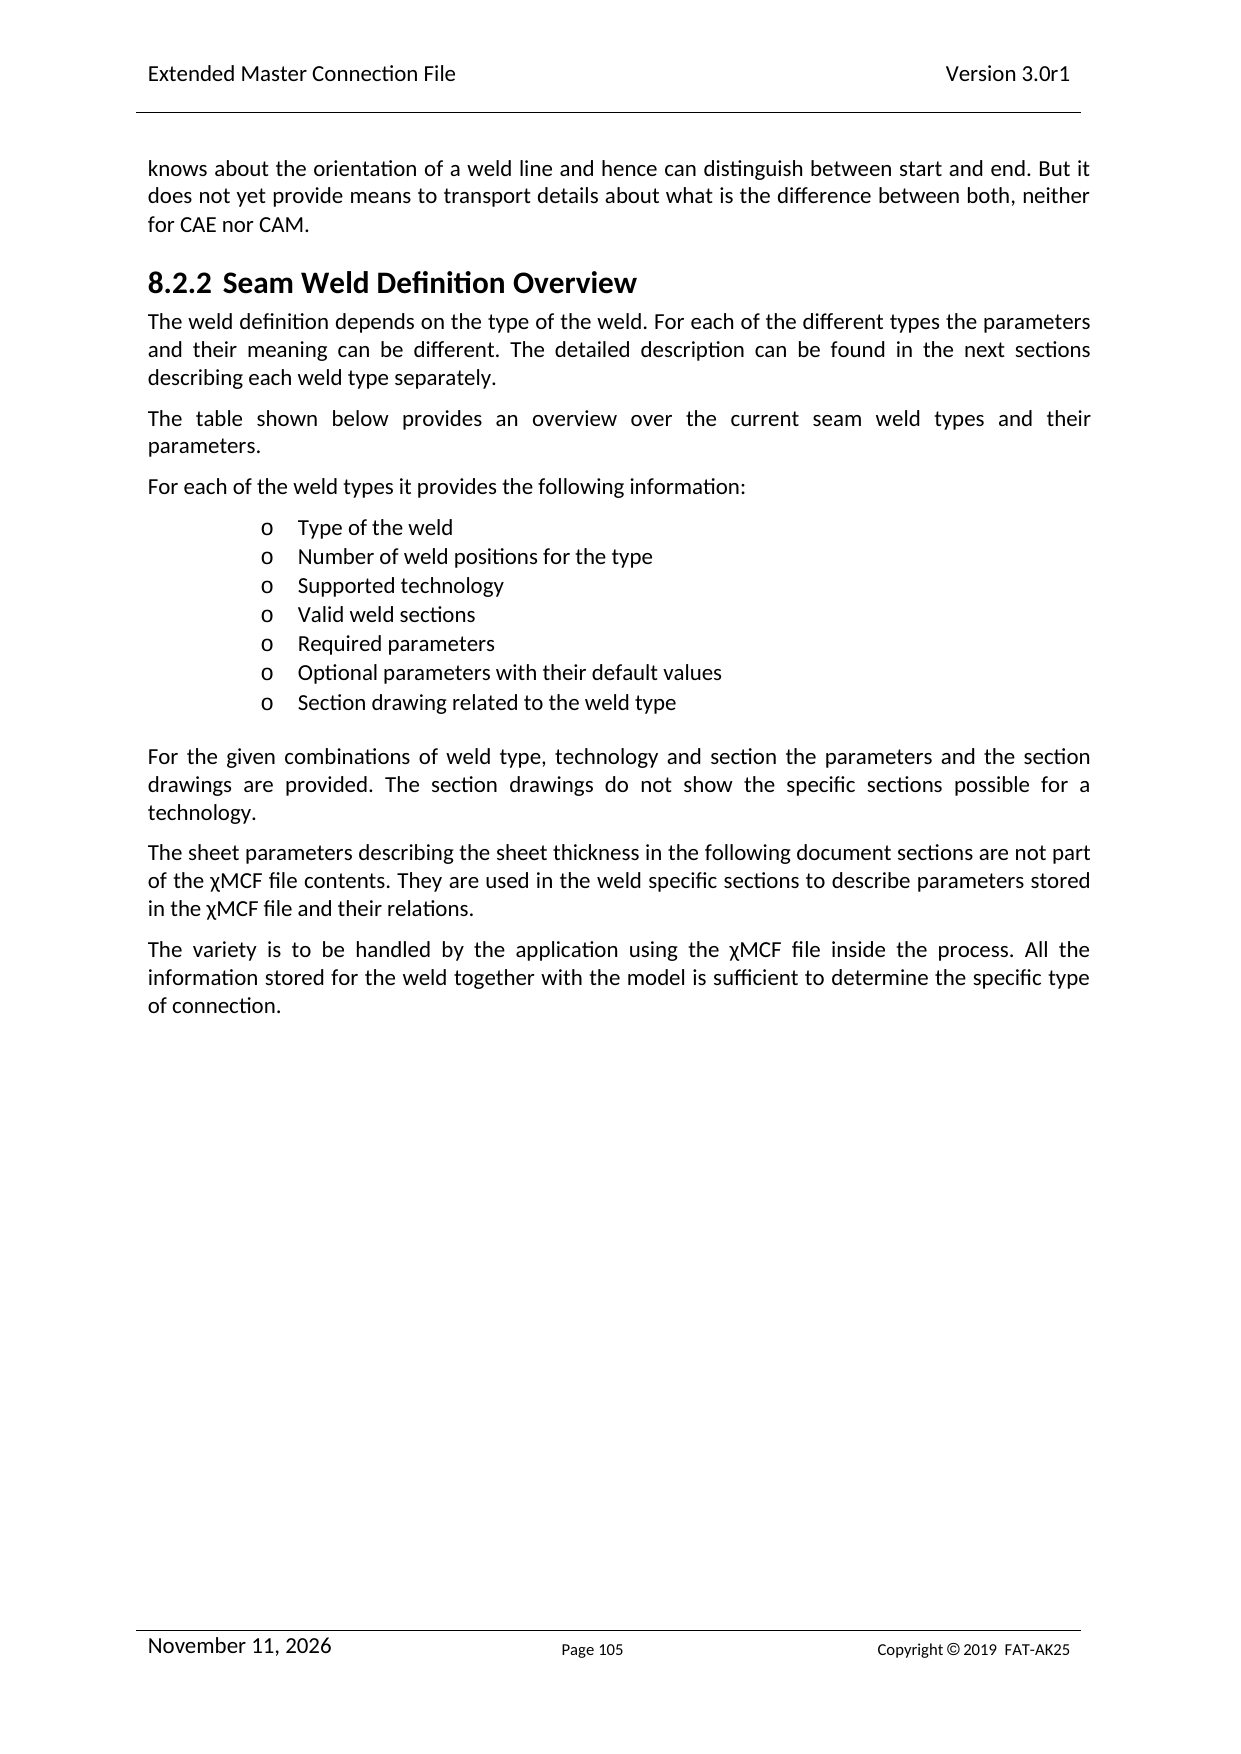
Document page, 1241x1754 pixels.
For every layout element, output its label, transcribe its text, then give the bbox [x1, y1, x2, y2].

text The variety is to be handled by the application using the χMCF file inside the process. All the information stored for the weld together with the model is sufficient to determine the specific type of connection. [148, 935, 1092, 1019]
text The weld definition depends on the type of the weld. For each of the different types the parameters and their meaning can be different. The detailed description can be found in the next sections describing each weld type separately. [148, 307, 1092, 391]
text For each of the weld types it provides the following information: [148, 472, 1092, 500]
list Valid weld sections [260, 600, 1092, 629]
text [148, 154, 1092, 238]
subtitle Seam Weld Definition Overview [148, 263, 1092, 301]
list Type of the weld [260, 513, 1092, 542]
text The sheet parameters describing the sheet thickness in the following document sections are not part of the χMCF file contents. They are used in the weld specific sections to describe parameters stored in the χMCF file and their relations. [148, 838, 1092, 922]
list Optional parameters with their default values [260, 658, 1092, 688]
list Required parameters [260, 629, 1092, 658]
list Section drawing related to the weld type [260, 688, 1092, 717]
list Number of weld positions for the type [260, 542, 1092, 571]
list Supported technology [260, 571, 1092, 600]
text The table shown below provides an overview over the current seam weld types and their parameters. [148, 404, 1092, 460]
text For the given combinations of weld type, technology and section the parameters and the section drawings are provided. The section drawings do not show the specific sections possible for a technology. [148, 742, 1092, 826]
